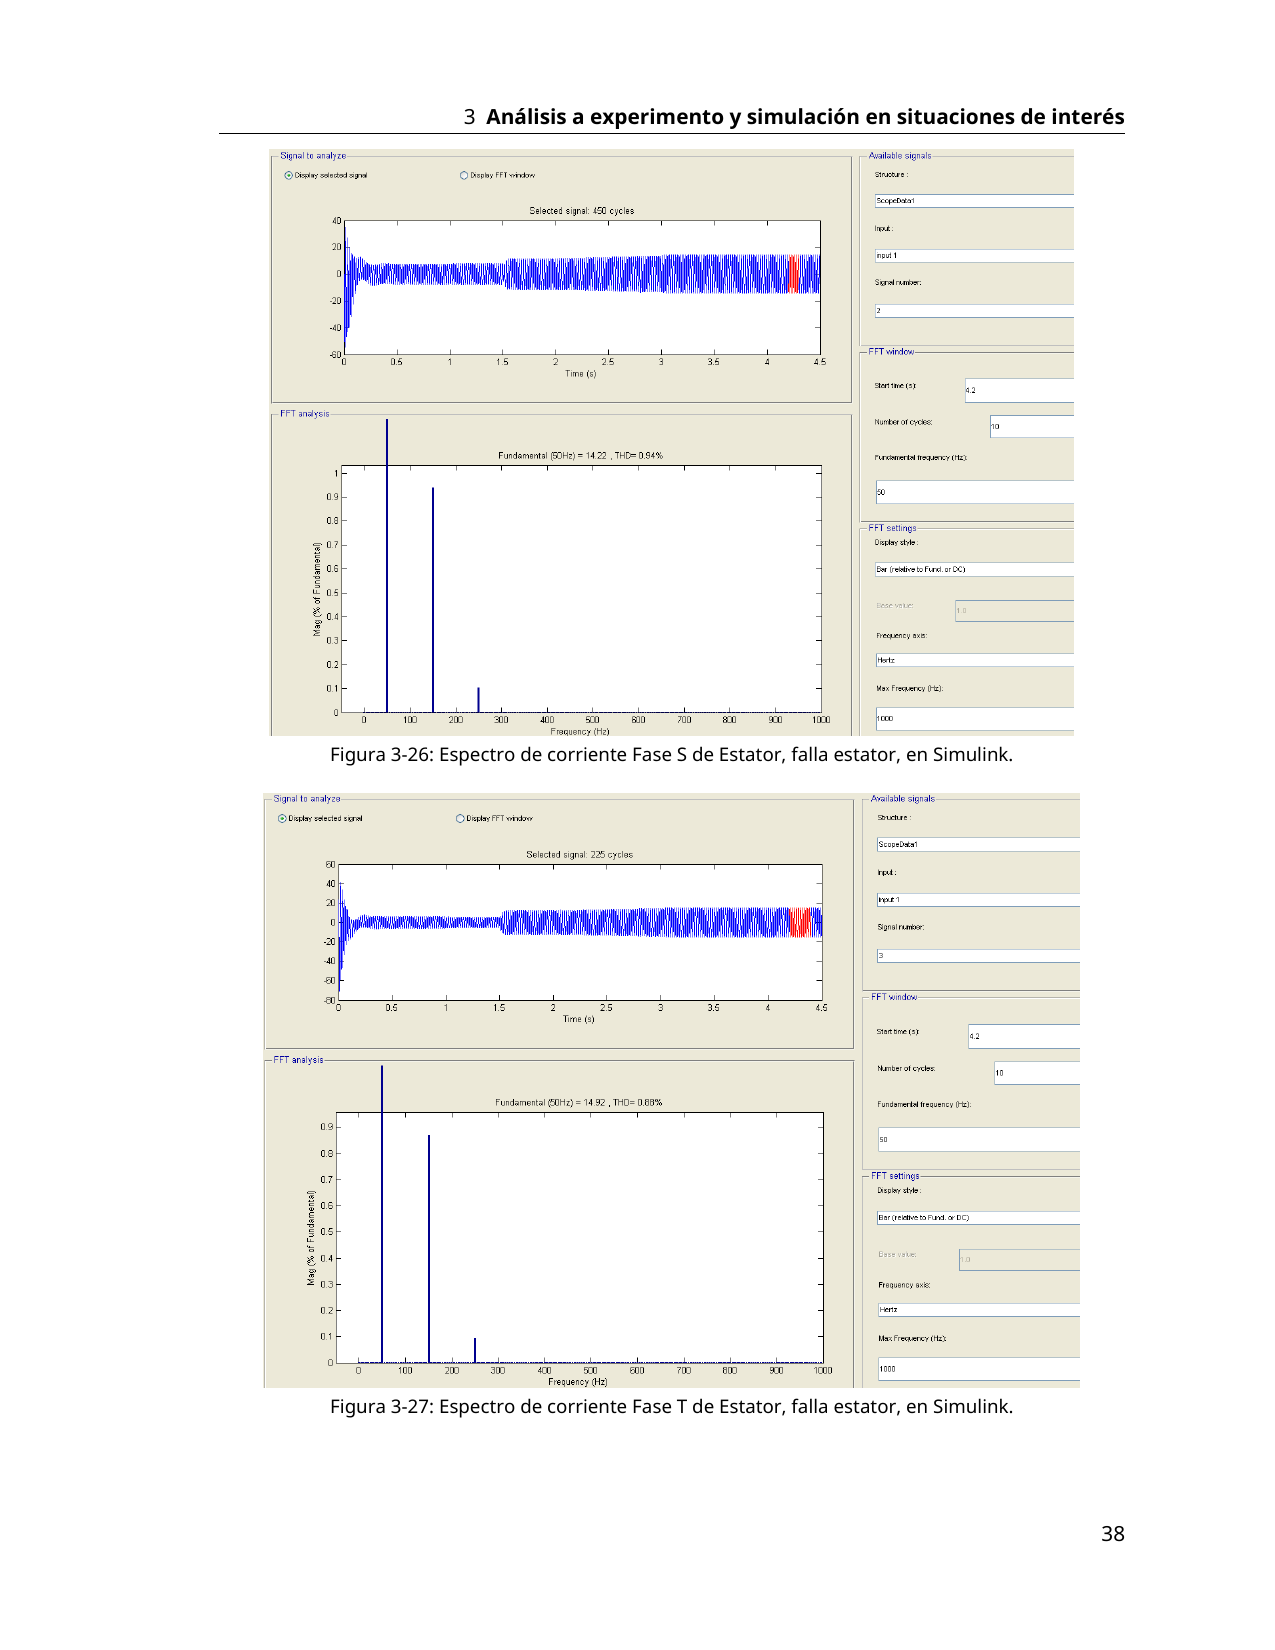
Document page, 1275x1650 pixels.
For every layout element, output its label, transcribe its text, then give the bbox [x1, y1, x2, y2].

picture [269, 149, 1074, 736]
picture [263, 793, 1080, 1388]
